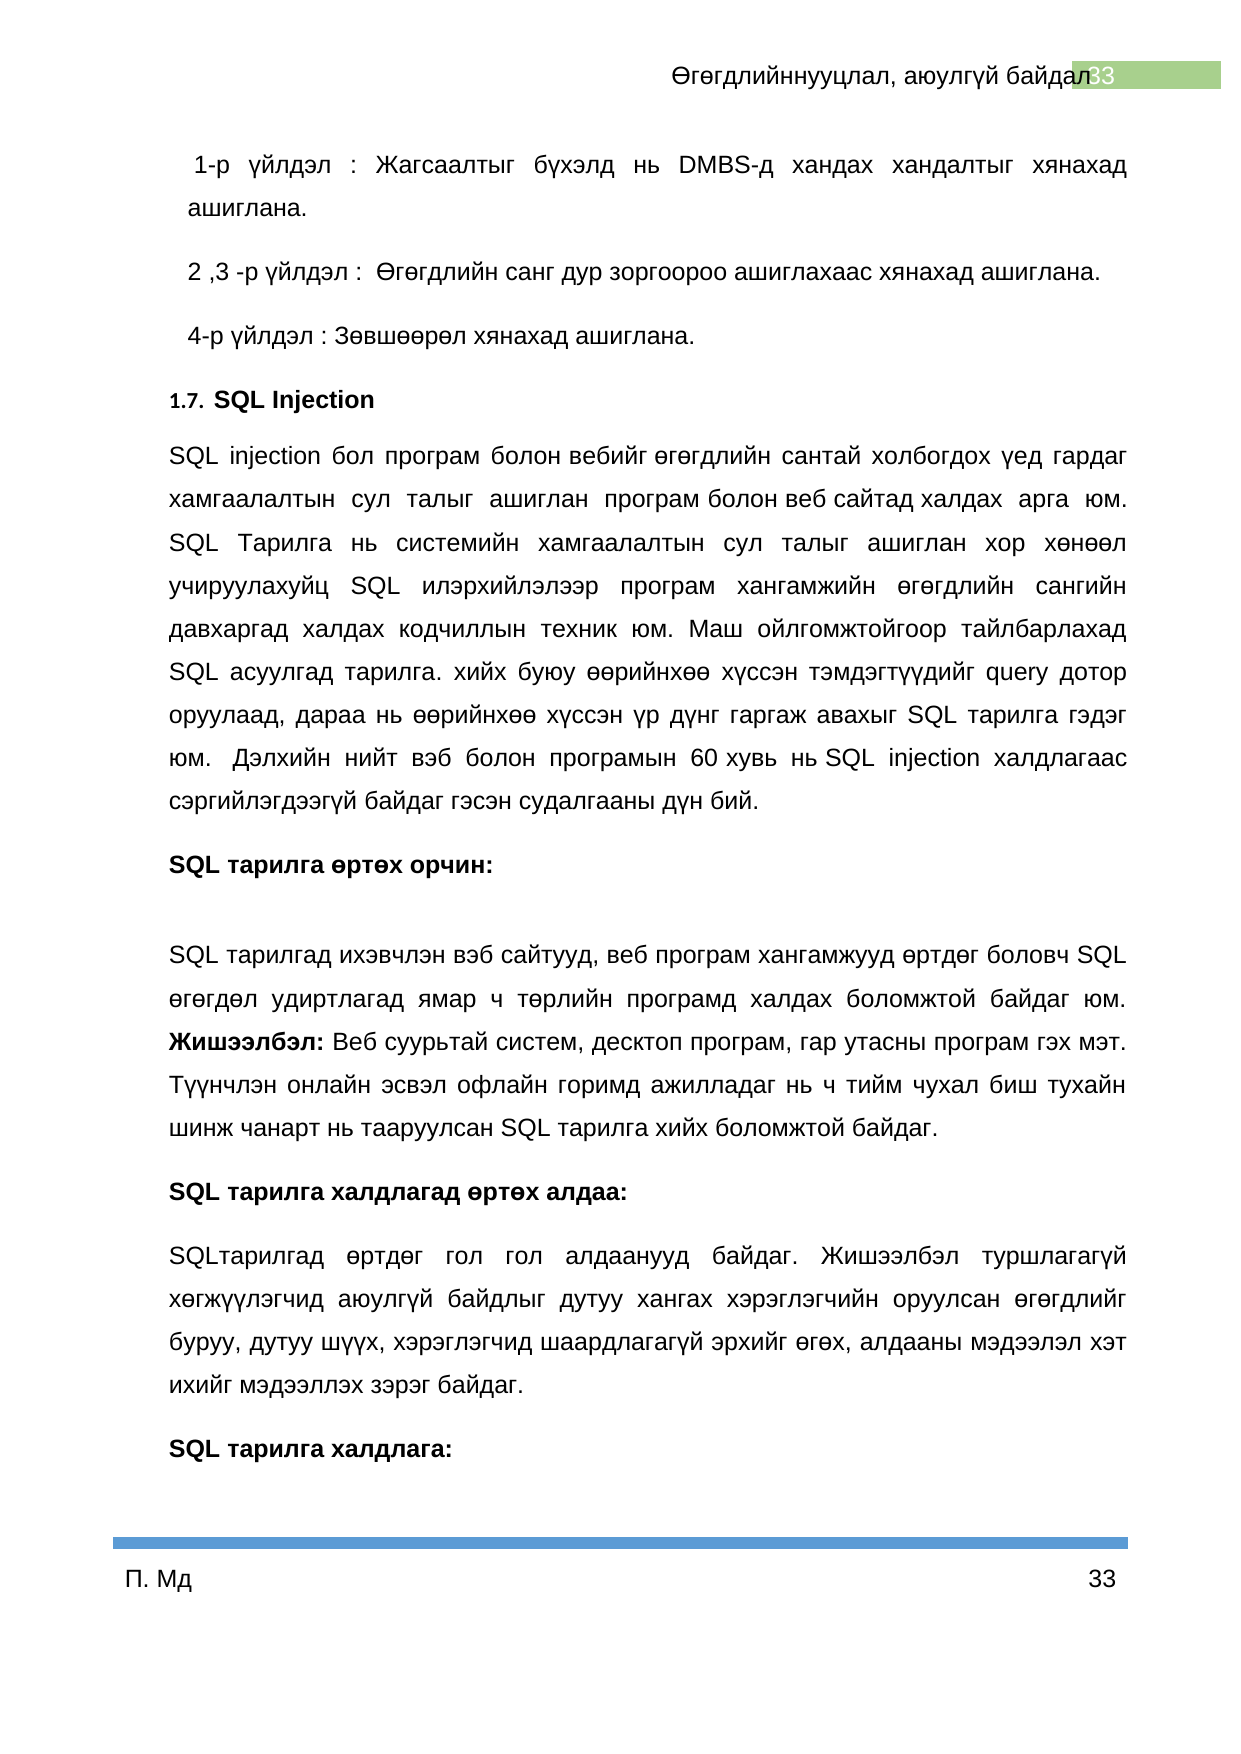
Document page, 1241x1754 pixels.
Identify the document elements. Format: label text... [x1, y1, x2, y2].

text SQL injection бол програм болон вебийг өгөгдлийн сантай холбогдох үед гардаг хамгаалалтын сул талыг ашиглан програм болон веб сайтад халдах арга юм. SQL Тарилга нь системийн хамгаалалтын сул талыг ашиглан хор хөнөөл учируулахуйц SQL илэрхийлэлээр програм хангамжийн өгөгдлийн сангийн давхаргад халдах кодчиллын техник юм. Маш ойлгомжтойгоор тайлбарлахад SQL асуулгад тарилга. хийх буюу өөрийнхөө хүссэн тэмдэгтүүдийг query дотор оруулаад, дараа нь өөрийнхөө хүссэн үр дүнг гаргаж авахыг SQL тарилга гэдэг юм. Дэлхийн нийт вэб болон програмын 60 хувь нь SQL injection халдлагаас сэргийлэгдээгүй байдаг гэсэн судалгааны дүн бий. [169, 441, 1128, 815]
text 4-р үйлдэл : Зөвшөөрөл хянахад ашиглана. [112, 321, 1128, 350]
text SQLтарилгад өртдөг гол гол алдаанууд байдаг. Жишээлбэл туршлагагүй хөгжүүлэгчид аюулгүй байдлыг дутуу хангах хэрэглэгчийн оруулсан өгөгдлийг буруу, дутуу шүүх, хэрэглэгчид шаардлагагүй эрхийг өгөх, алдааны мэдээлэл хэт ихийг мэдээллэх зэрэг байдаг. [169, 1241, 1128, 1399]
text SQL тарилгад ихэвчлэн вэб сайтууд, веб програм хангамжууд өртдөг боловч SQL өгөгдөл удиртлагад ямар ч төрлийн програмд халдах боломжтой байдаг юм. Жишээлбэл: Веб суурьтай систем, десктоп програм, гар утасны програм гэх мэт. Түүнчлэн онлайн эсвэл офлайн горимд ажилладаг нь ч тийм чухал биш тухайн шинж чанарт нь тааруулсан SQL тарилга хийх боломжтой байдаг. [169, 941, 1128, 1142]
text SQL тарилга халдлагад өртөх алдаа: [112, 1177, 1128, 1206]
text 1-р үйлдэл : Жагсаалтыг бүхэлд нь DMBS-д хандах хандалтыг хянахад ашиглана. [187, 150, 1128, 222]
text 2 ,3 -р үйлдэл : Өгөгдлийн санг дур зоргоороо ашиглахаас хянахад ашиглана. [112, 257, 1128, 286]
text SQL Injection [169, 385, 1128, 414]
text SQL тарилга халдлага: [112, 1434, 1128, 1463]
text SQL тарилга өртөх орчин: [112, 850, 1128, 879]
